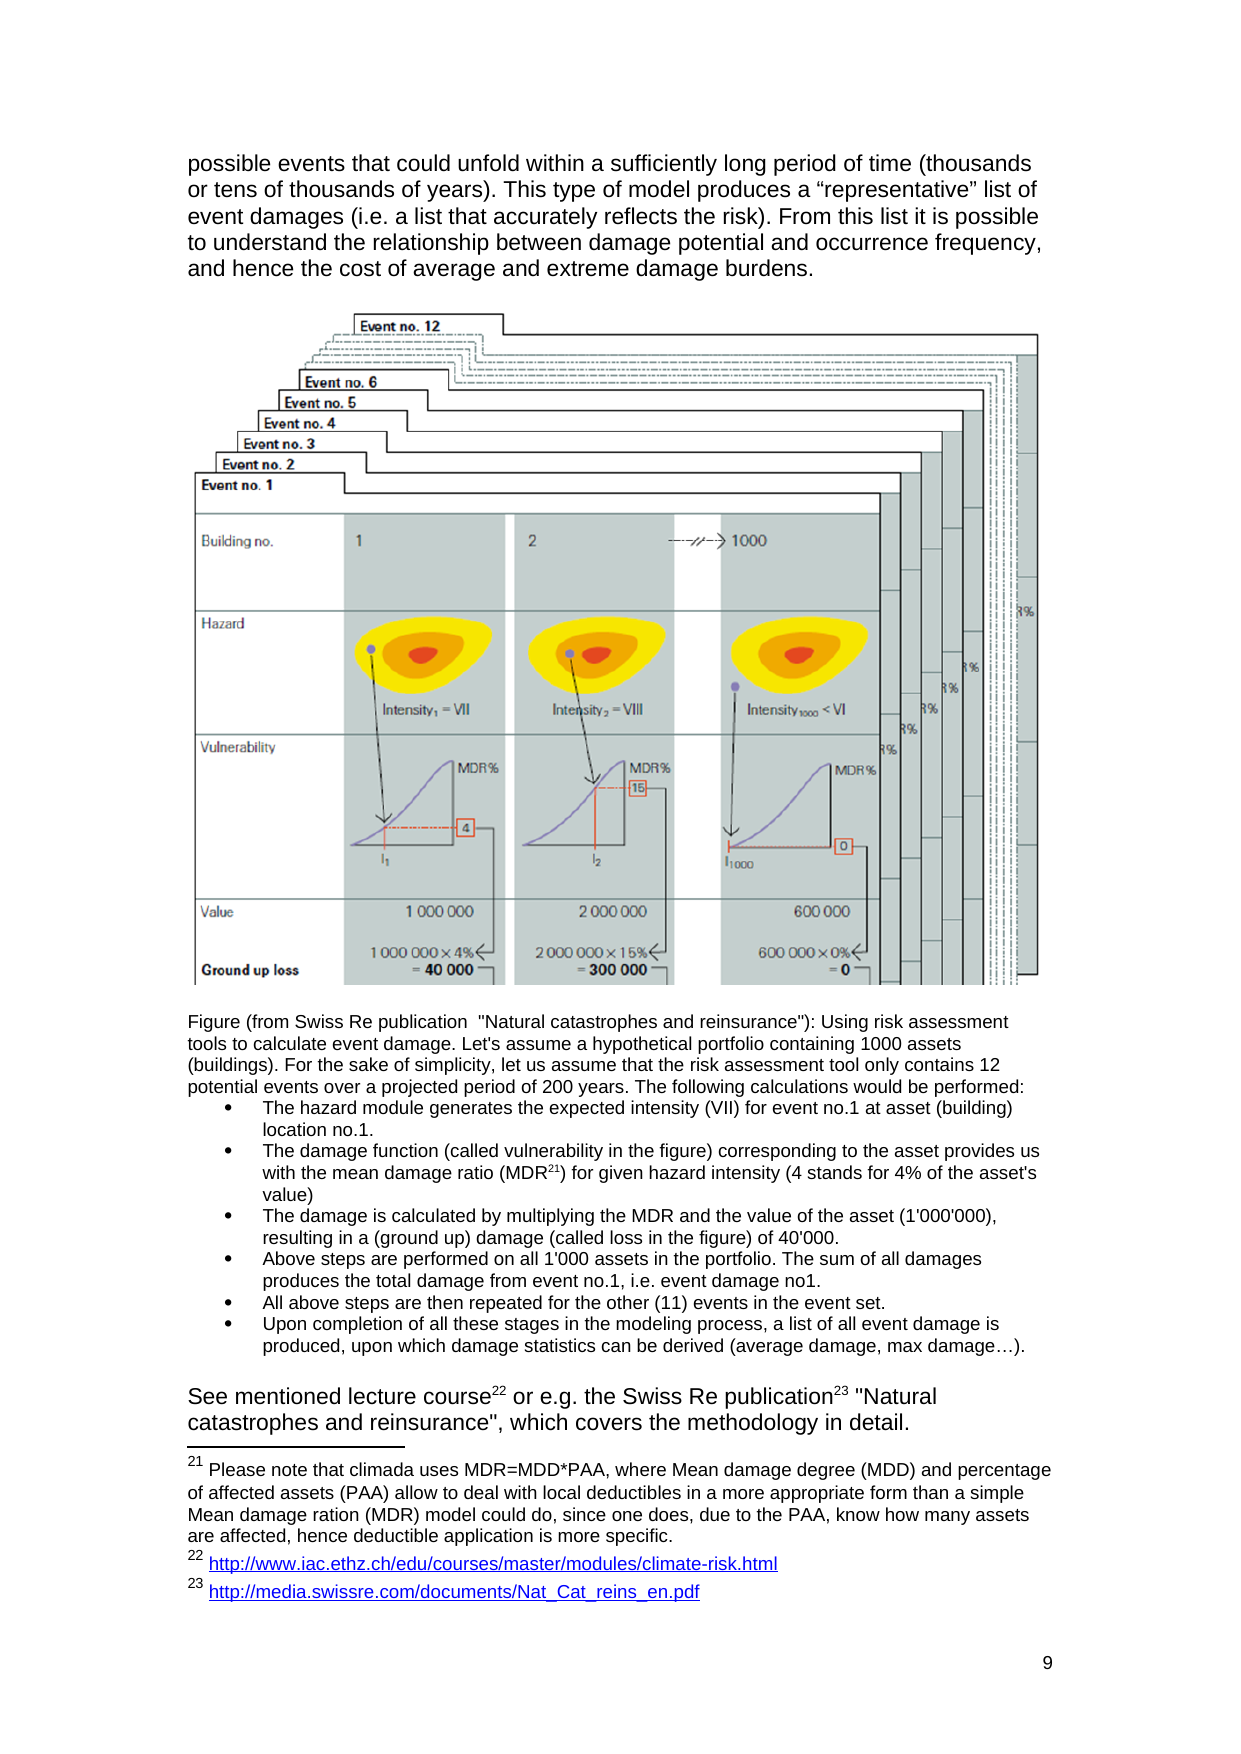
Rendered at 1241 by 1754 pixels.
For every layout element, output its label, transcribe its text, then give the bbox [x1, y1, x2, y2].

list Upon completion of all these stages in the modeling process, a list of all event damage is produced, upon which damage statistics can be derived (average damage, max damage…). [225, 1313, 1053, 1356]
list The damage function (called vulnerability in the figure) corresponding to the asset provides us with the mean damage ratio (MDR) for given hazard intensity (4 stands for 4% of the asset's value) [225, 1140, 1053, 1205]
picture [187, 308, 1044, 985]
list The hazard module generates the expected intensity (VII) for event no.1 at asset (building) location no.1. [225, 1097, 1053, 1140]
list Above steps are performed on all 1'000 assets in the portfolio. The sum of all damages produces the total damage from event no.1, i.e. event damage no1. [225, 1248, 1053, 1291]
text See mentioned lecture course or e.g. the Swiss Re publication "Natural catastrophes and reinsurance", which covers the methodology in detail. [187, 1383, 1053, 1435]
list All above steps are then repeated for the other (11) events in the event set. [225, 1291, 1053, 1313]
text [187, 150, 1053, 282]
text Figure (from Swiss Re publication "Natural catastrophes and reinsurance"): Using risk assessment tools to calculate event damage. Let's assume a hypothetical portfolio containing 1000 assets (buildings). For the sake of simplicity, let us assume that the risk assessment tool only contains 12 potential events over a projected period of 200 years. The following calculations would be performed: [187, 1011, 1053, 1097]
list The damage is calculated by multiplying the MDR and the value of the asset (1'000'000), resulting in a (ground up) damage (called loss in the figure) of 40'000. [225, 1205, 1053, 1248]
